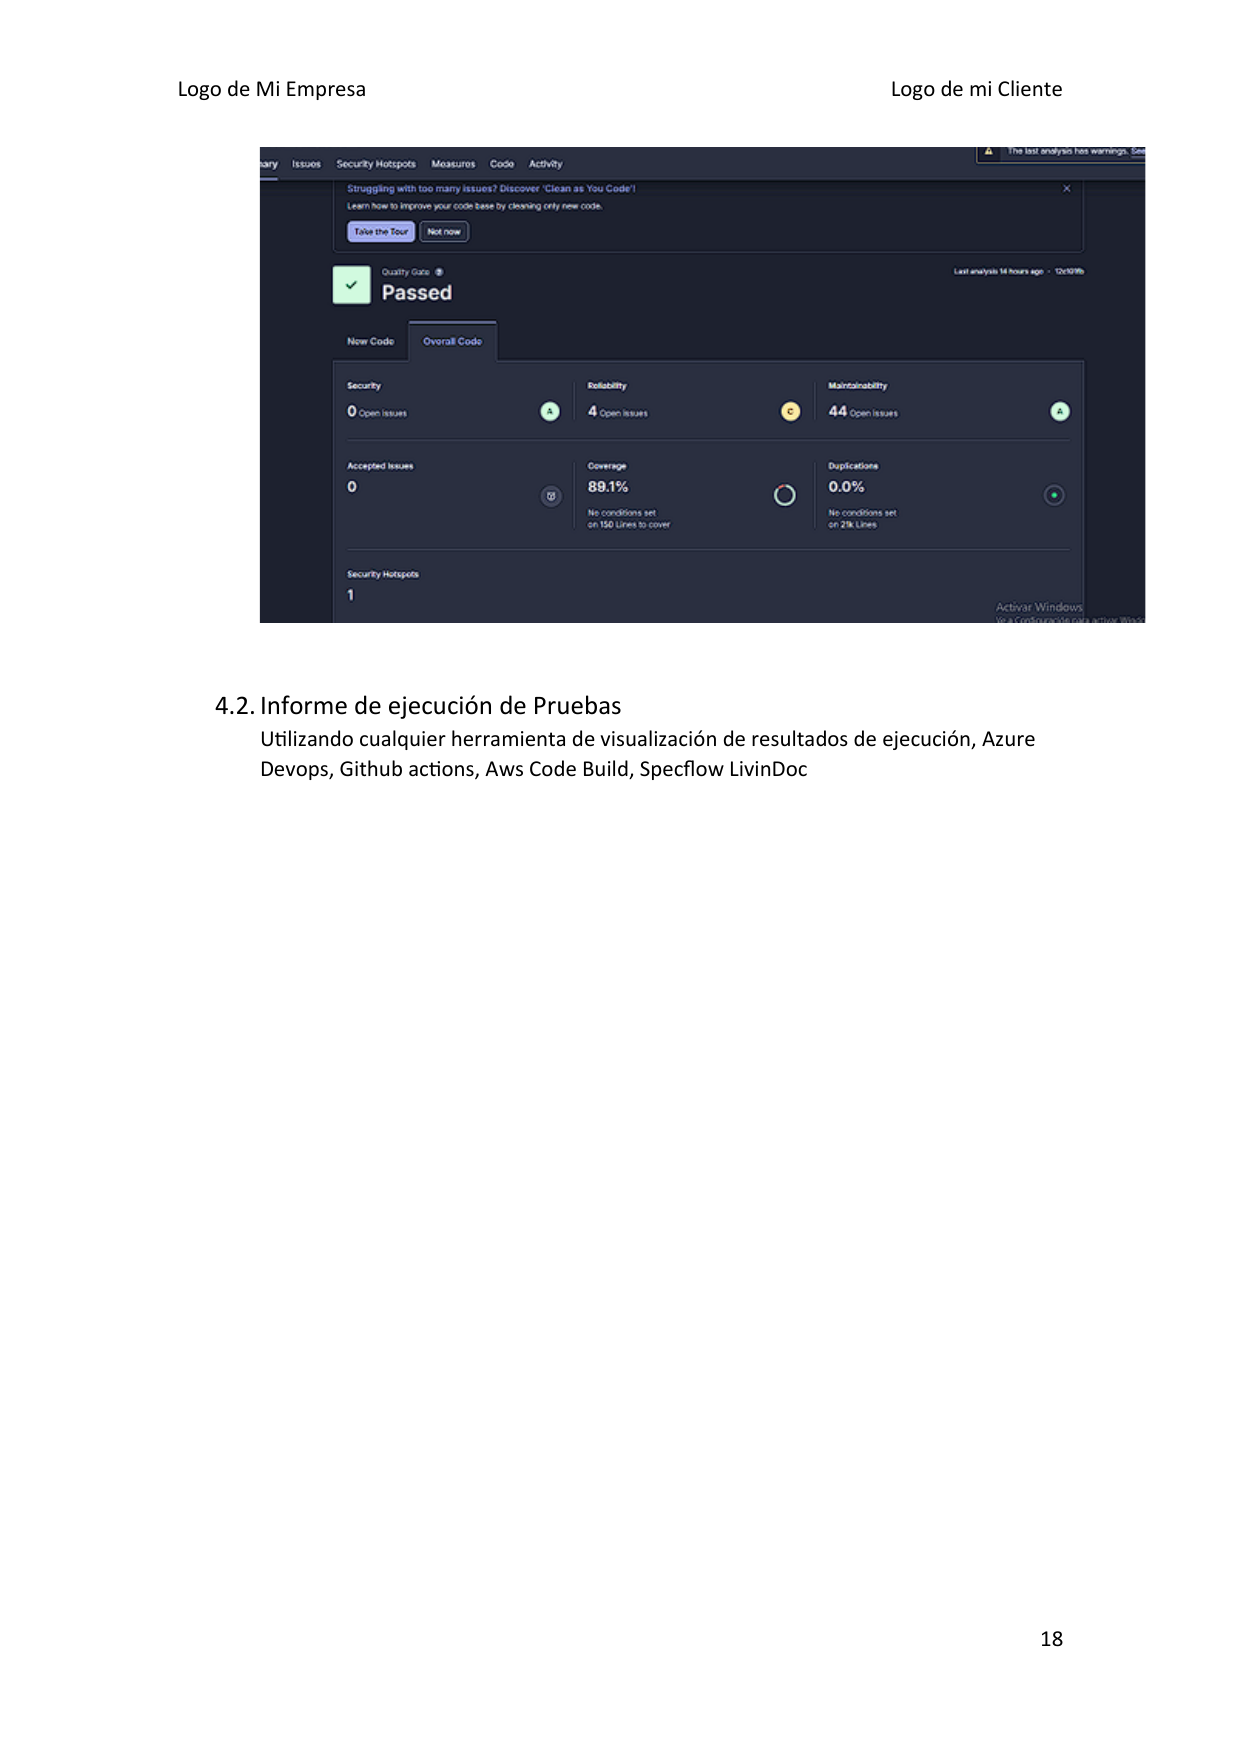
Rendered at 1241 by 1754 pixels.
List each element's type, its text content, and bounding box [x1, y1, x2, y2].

text Utilizando cualquier herramienta de visualización de resultados de ejecución, Azure Devops, Github actions, Aws Code Build, Specflow LivinDoc [260, 724, 1063, 782]
list Informe de ejecución de Pruebas [215, 688, 1063, 721]
picture [259, 147, 1146, 623]
